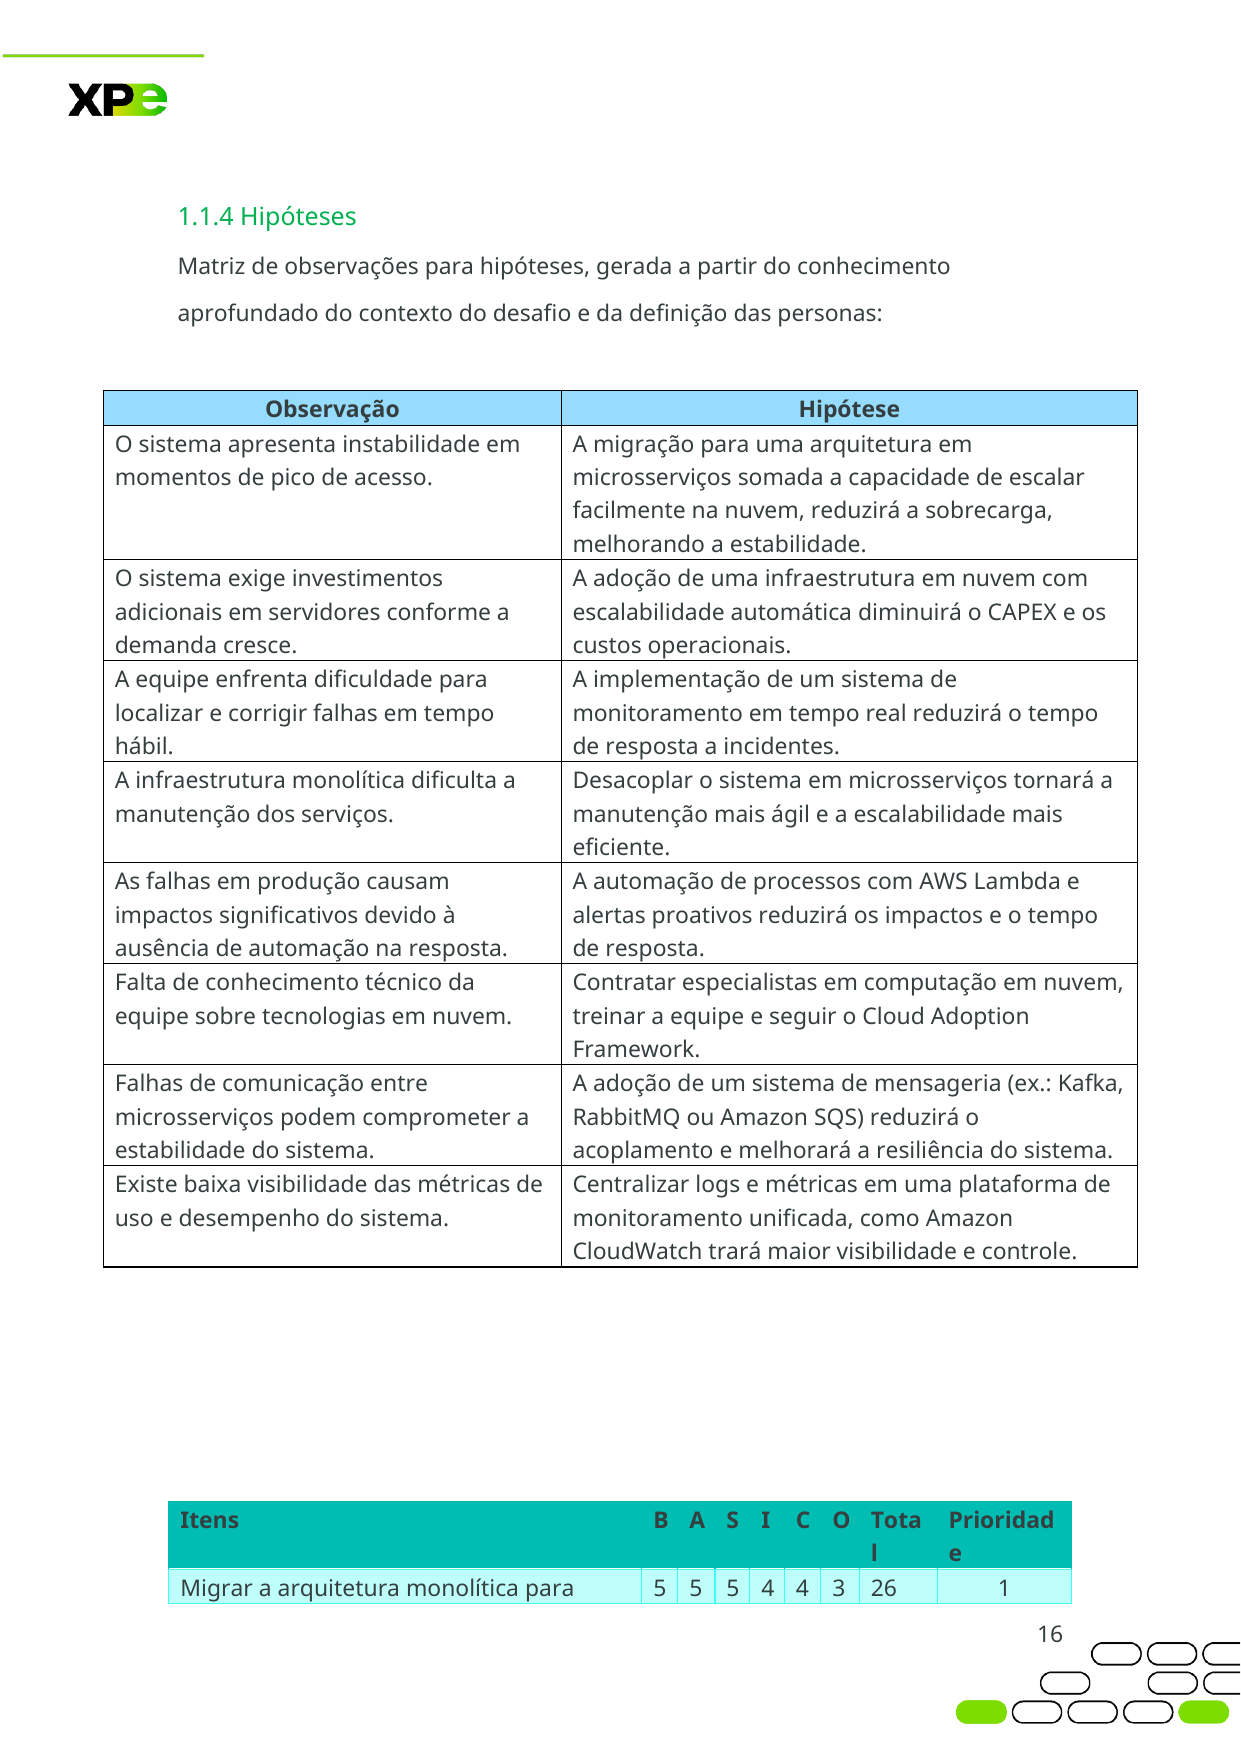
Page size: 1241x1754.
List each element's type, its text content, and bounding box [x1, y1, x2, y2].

table_cell Centralizar logs e métricas em uma plataforma de monitoramento unificada, como Amazon CloudWatch trará maior visibilidade e controle. [562, 1166, 1137, 1266]
table_cell A implementação de um sistema de monitoramento em tempo real reduzirá o tempo de resposta a incidentes. [562, 661, 1137, 761]
table_cell As falhas em produção causam impactos significativos devido à ausência de automação na resposta. [104, 863, 561, 963]
table_header A [678, 1502, 714, 1568]
table_header Prioridade [938, 1502, 1071, 1568]
text Matriz de observações para hipóteses, gerada a partir do conhecimento aprofundado do contexto do desafio e da definição das personas: [177, 250, 1063, 328]
table_cell 1 [938, 1570, 1071, 1603]
subtitle 1.1.4 Hipóteses [177, 199, 1063, 233]
table_cell Existe baixa visibilidade das métricas de uso e desempenho do sistema. [104, 1166, 561, 1266]
table_cell 5 [642, 1570, 677, 1603]
table_header B [642, 1502, 677, 1568]
table_cell A infraestrutura monolítica dificulta a manutenção dos serviços. [104, 762, 561, 862]
table_header S [716, 1502, 749, 1568]
table_cell 5 [716, 1570, 749, 1603]
table_header Observação [104, 391, 561, 425]
table_cell 26 [860, 1570, 937, 1603]
table_cell Migrar a arquitetura monolítica para Microsserviços [169, 1570, 641, 1603]
table_cell Contratar especialistas em computação em nuvem, treinar a equipe e seguir o Cloud Adoption Framework. [562, 964, 1137, 1064]
table_cell 4 [785, 1570, 820, 1603]
table_header Hipótese [562, 391, 1137, 425]
table_cell 4 [750, 1570, 784, 1603]
table_header C [785, 1502, 820, 1568]
picture [2, 51, 205, 148]
table_cell A adoção de um sistema de mensageria (ex.: Kafka, RabbitMQ ou Amazon SQS) reduzirá o acoplamento e melhorará a resiliência do sistema. [562, 1065, 1137, 1165]
table_cell Falta de conhecimento técnico da equipe sobre tecnologias em nuvem. [104, 964, 561, 1064]
table_cell 5 [678, 1570, 714, 1603]
table_cell Desacoplar o sistema em microsserviços tornará a manutenção mais ágil e a escalabilidade mais eficiente. [562, 762, 1137, 862]
table_header O [821, 1502, 859, 1568]
table_header I [750, 1502, 784, 1568]
table_cell 3 [821, 1570, 859, 1603]
table_cell O sistema apresenta instabilidade em momentos de pico de acesso. [104, 426, 561, 559]
picture [955, 1642, 1241, 1724]
table_cell A adoção de uma infraestrutura em nuvem com escalabilidade automática diminuirá o CAPEX e os custos operacionais. [562, 560, 1137, 660]
table_cell A equipe enfrenta dificuldade para localizar e corrigir falhas em tempo hábil. [104, 661, 561, 761]
table_header Itens [169, 1502, 641, 1568]
table_cell Falhas de comunicação entre microsserviços podem comprometer a estabilidade do sistema. [104, 1065, 561, 1165]
table_header Total [860, 1502, 937, 1568]
table_cell A migração para uma arquitetura em microsserviços somada a capacidade de escalar facilmente na nuvem, reduzirá a sobrecarga, melhorando a estabilidade. [562, 426, 1137, 559]
table_cell O sistema exige investimentos adicionais em servidores conforme a demanda cresce. [104, 560, 561, 660]
table_cell A automação de processos com AWS Lambda e alertas proativos reduzirá os impactos e o tempo de resposta. [562, 863, 1137, 963]
